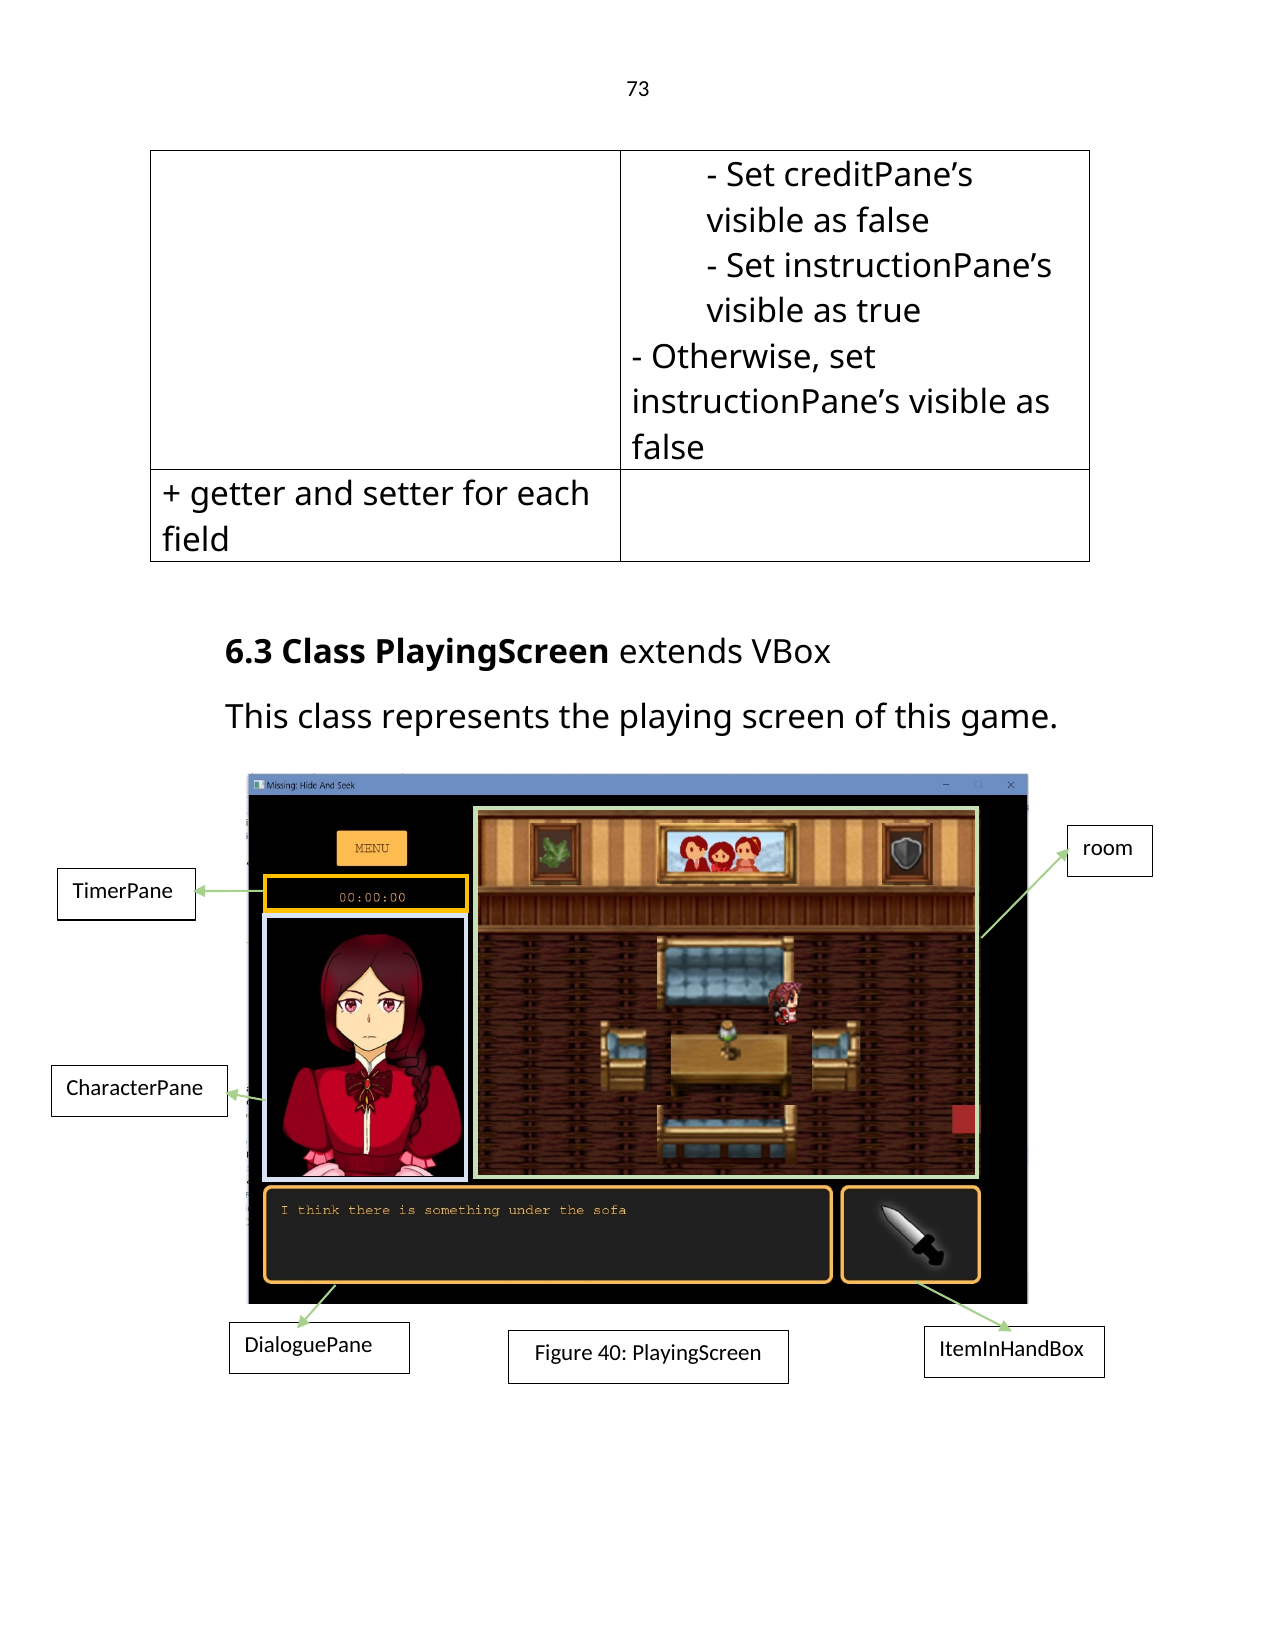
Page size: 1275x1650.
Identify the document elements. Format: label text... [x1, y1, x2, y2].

table_cell [621, 470, 1089, 561]
picture [267, 918, 464, 1177]
text 6.3 Class PlayingScreen extends VBox [150, 627, 1125, 673]
picture [267, 878, 465, 908]
picture [246, 892, 263, 1098]
table_cell + getter and setter for each field [151, 470, 620, 561]
picture [246, 773, 1029, 1304]
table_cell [621, 151, 1089, 469]
text This class represents the playing screen of this game. [150, 693, 1125, 738]
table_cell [151, 151, 620, 469]
